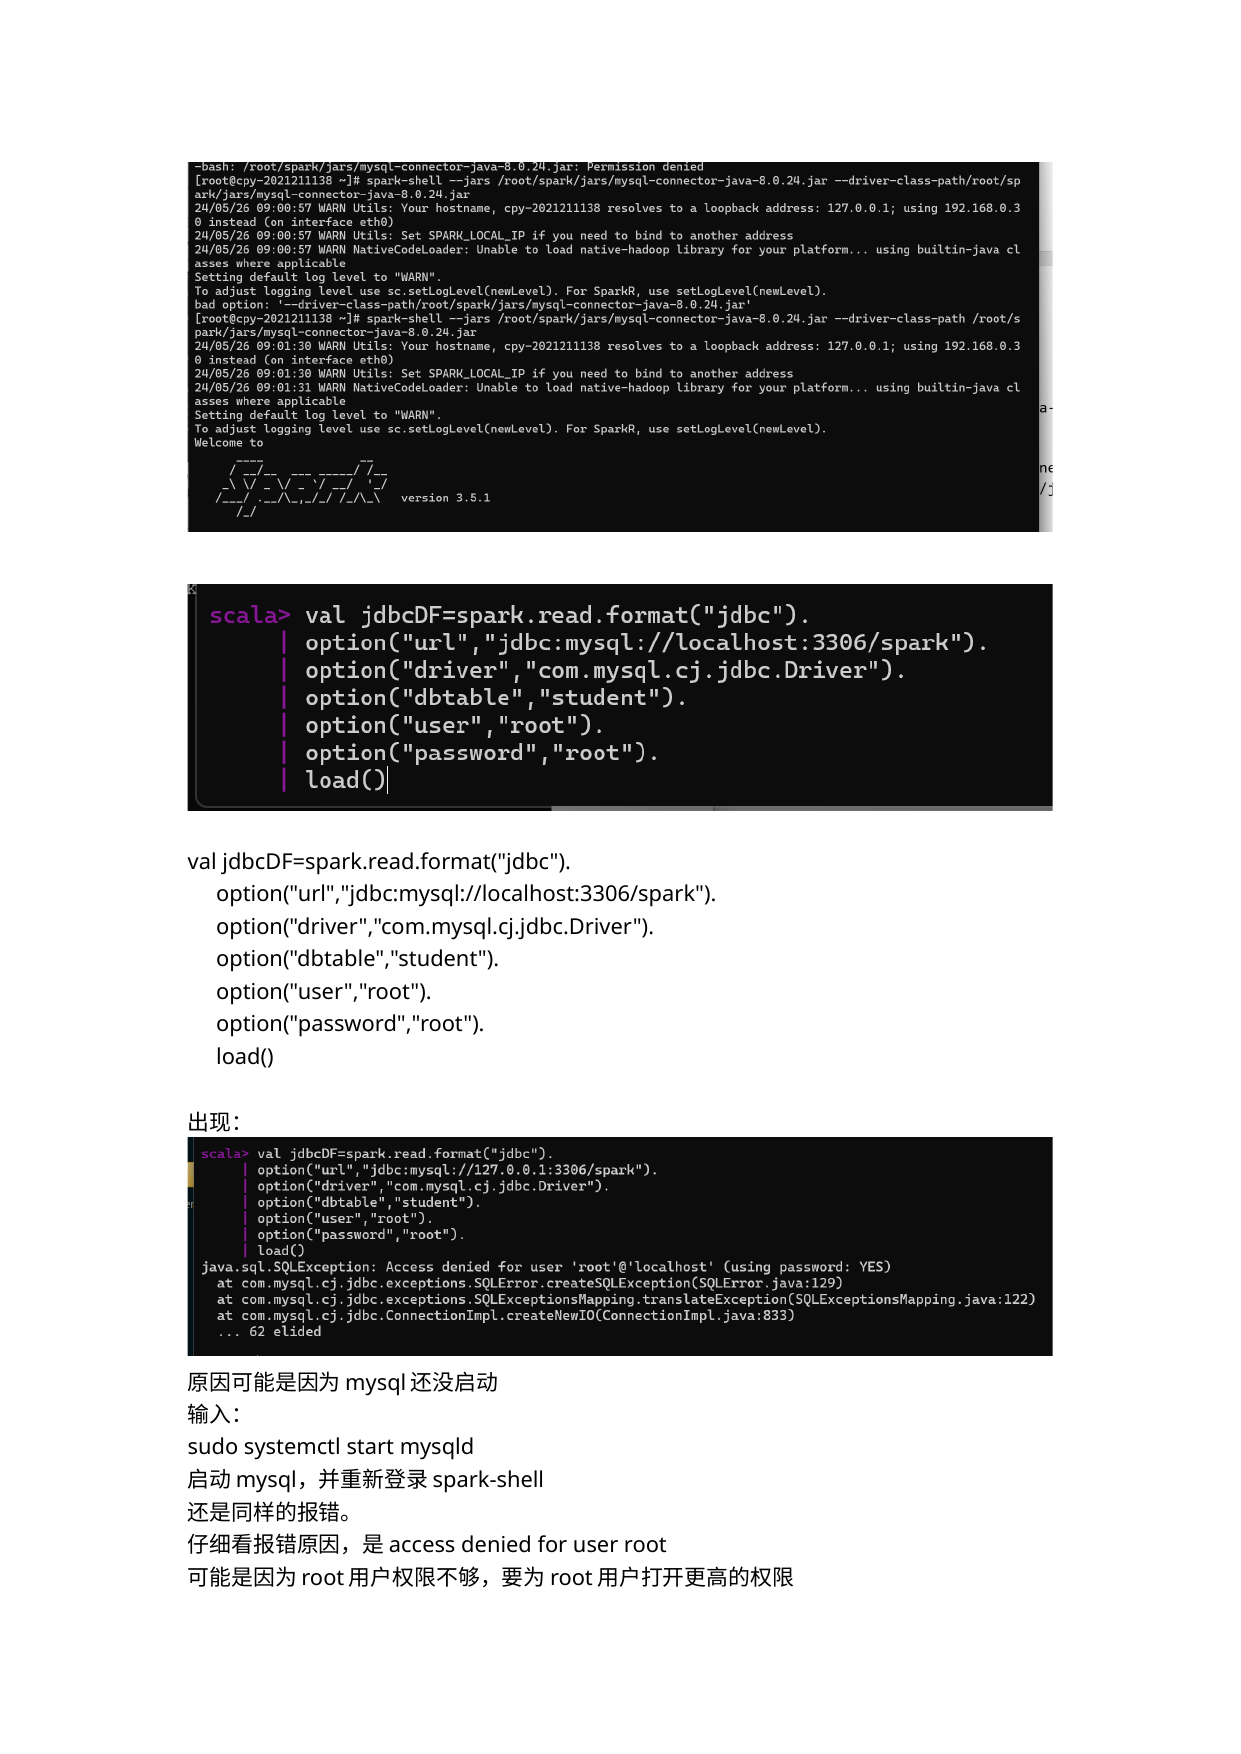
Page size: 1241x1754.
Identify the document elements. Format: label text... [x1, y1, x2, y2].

text val jdbcDF=spark.read.format("jdbc"). [187, 844, 1053, 877]
picture [187, 162, 1053, 532]
text option("driver","com.mysql.cj.jdbc.Driver"). [187, 909, 1053, 942]
text option("dbtable","student"). [187, 942, 1053, 974]
text 出现： [187, 1104, 1053, 1137]
picture [187, 1137, 1053, 1356]
text 原因可能是因为mysql还没启动 [187, 1364, 1053, 1397]
text load() [187, 1039, 1053, 1072]
text 启动mysql，并重新登录spark-shell [187, 1462, 1053, 1494]
text option("user","root"). [187, 974, 1053, 1007]
text sudo systemctl start mysqld [187, 1429, 1053, 1462]
picture [187, 584, 1053, 811]
text 仔细看报错原因，是access denied for user root [187, 1527, 1053, 1559]
text 输入： [187, 1397, 1053, 1429]
text option("url","jdbc:mysql://localhost:3306/spark"). [187, 877, 1053, 909]
text option("password","root"). [187, 1007, 1053, 1039]
text 可能是因为root用户权限不够，要为root用户打开更高的权限 [187, 1559, 1053, 1592]
text 还是同样的报错。 [187, 1494, 1053, 1527]
